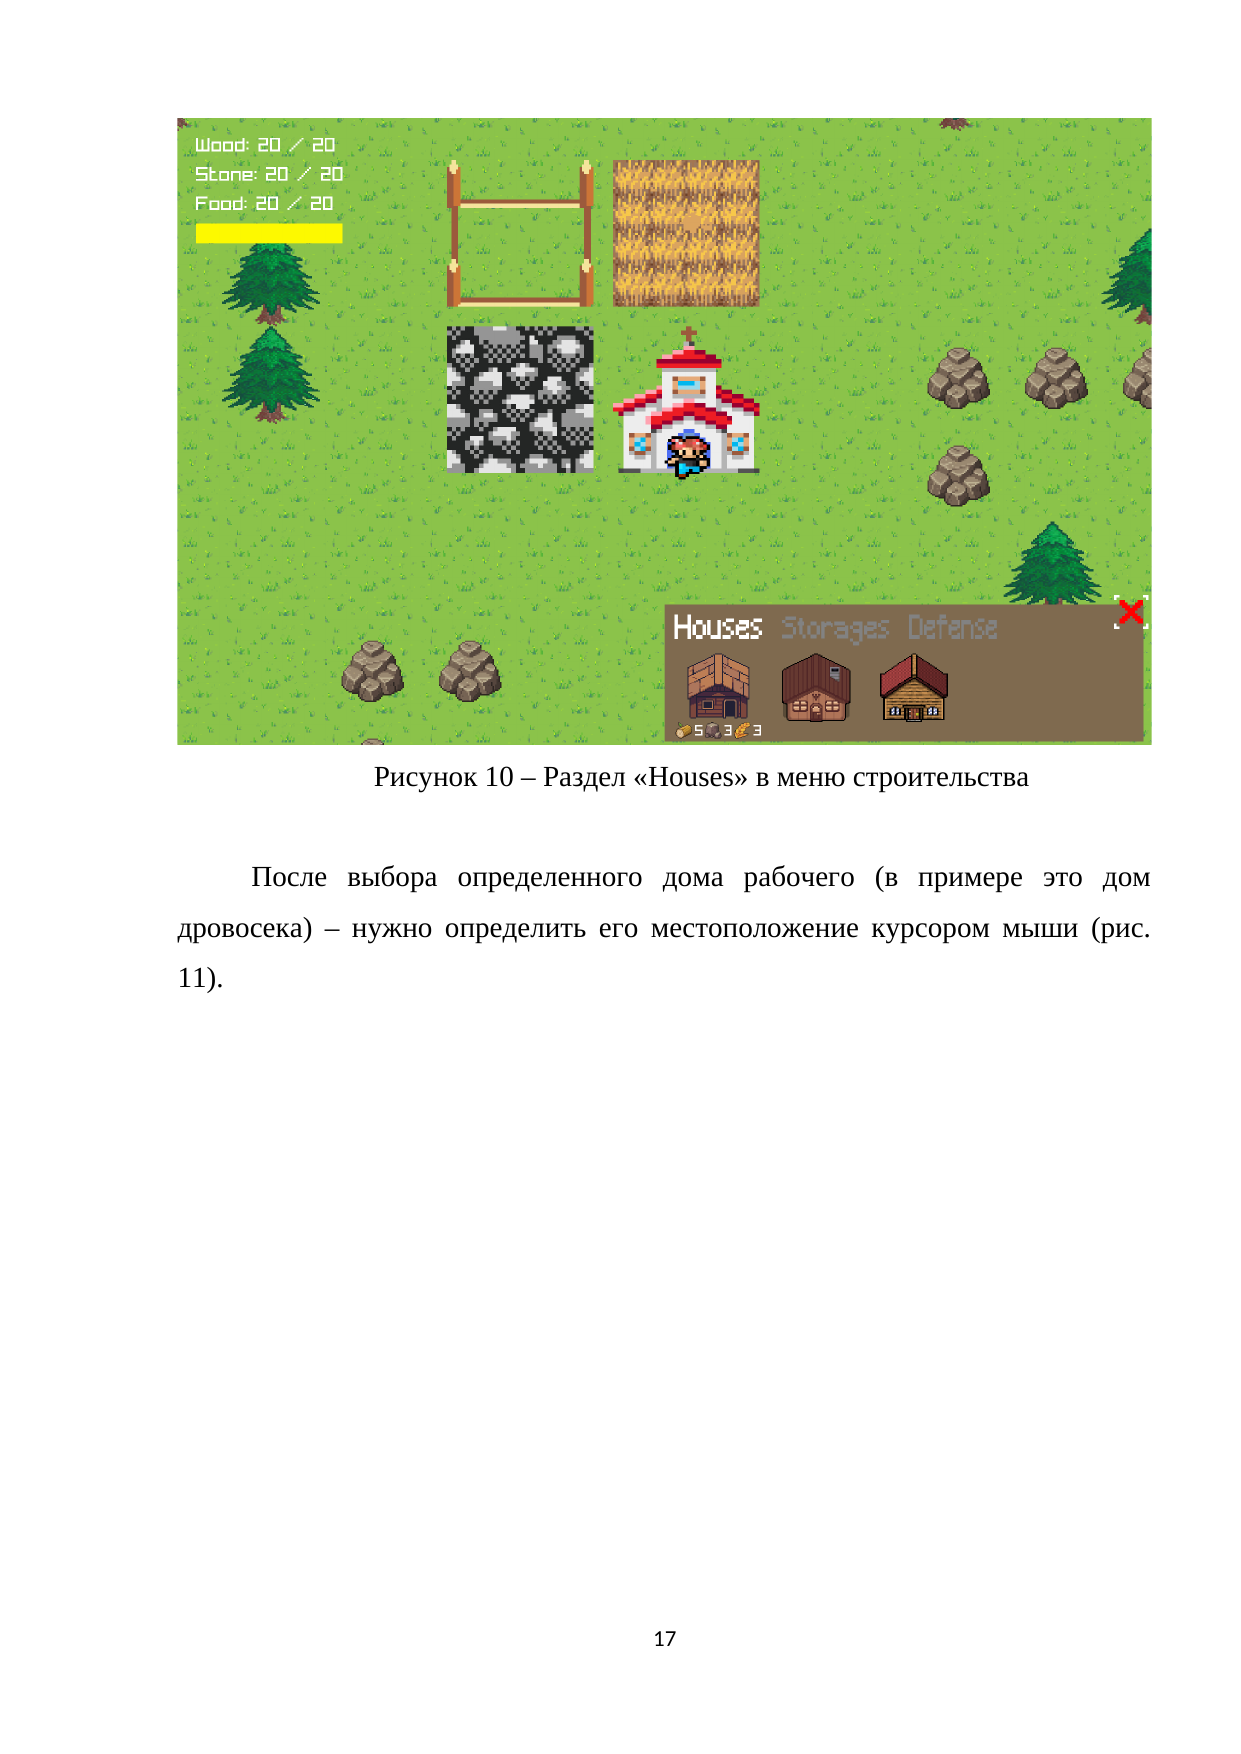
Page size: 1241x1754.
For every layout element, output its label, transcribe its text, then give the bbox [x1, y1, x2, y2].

picture [177, 118, 1152, 745]
text Рисунок 10 – Раздел «Houses» в меню строительства [177, 759, 1152, 792]
text После выбора определенного дома рабочего (в примере это дом дровосека) – нужно определить его местоположение курсором мыши (рис. 11). [177, 859, 1152, 994]
